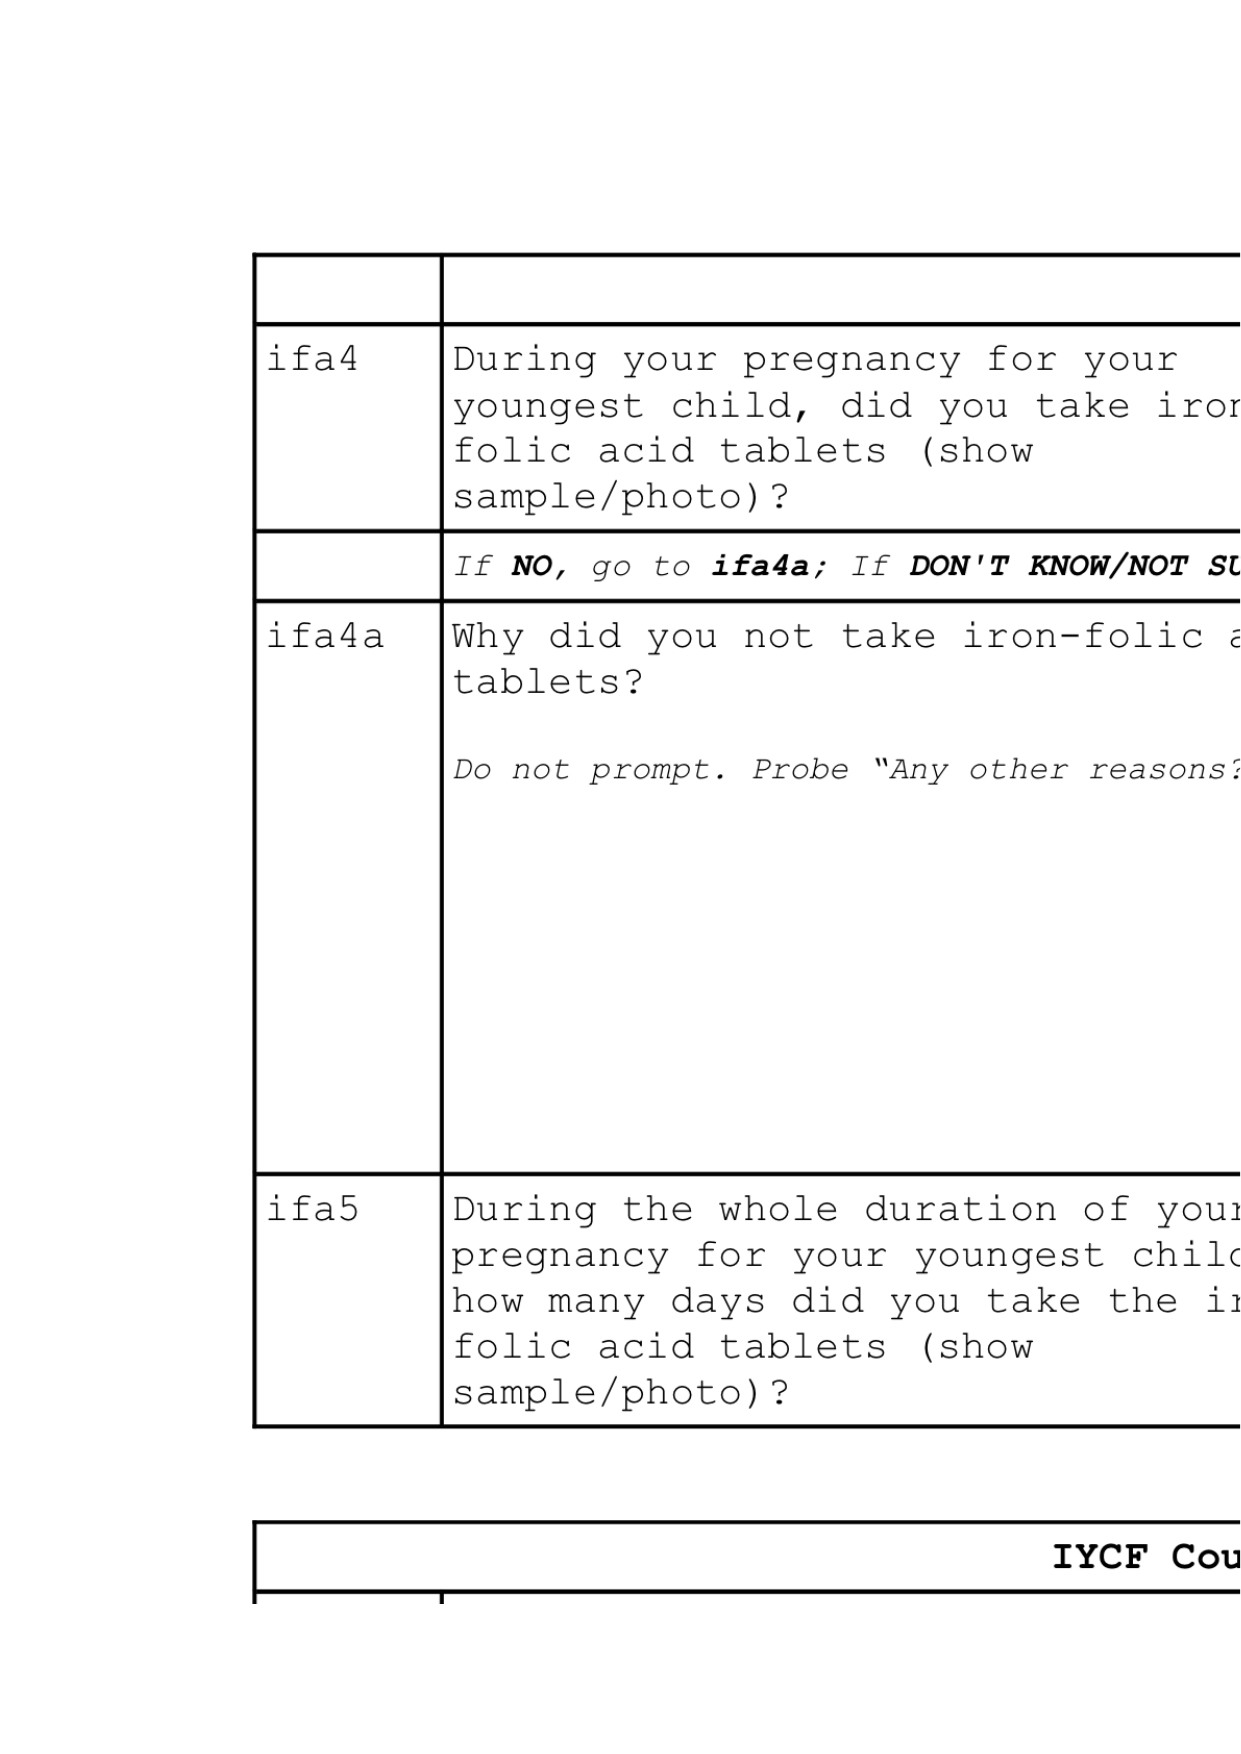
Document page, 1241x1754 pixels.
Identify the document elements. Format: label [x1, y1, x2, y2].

picture [150, 150, 1241, 1604]
